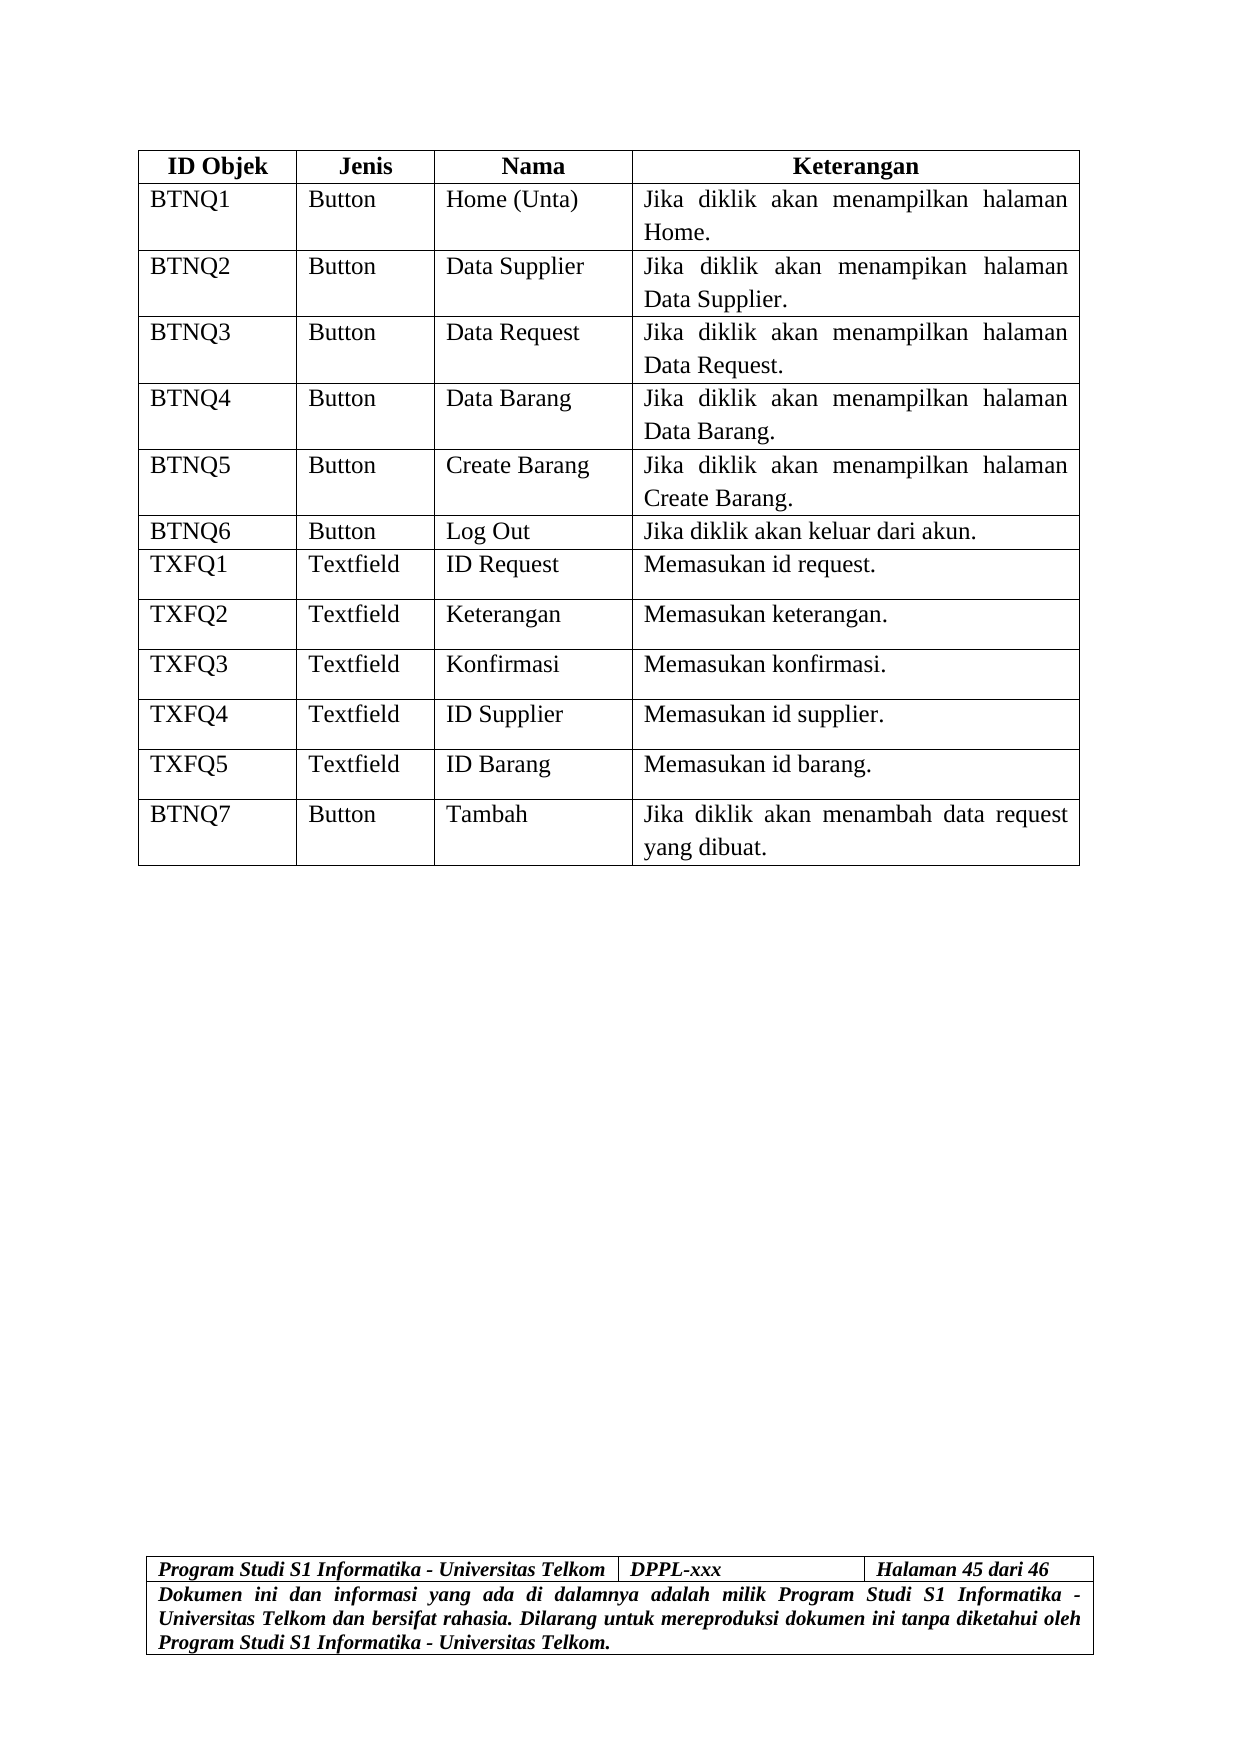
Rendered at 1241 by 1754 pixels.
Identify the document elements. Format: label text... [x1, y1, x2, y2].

table_cell Data Barang [435, 384, 632, 449]
table_cell Button [297, 450, 434, 515]
table_cell ID Request [435, 550, 632, 598]
table_header Keterangan [633, 151, 1079, 183]
table_cell Konfirmasi [435, 650, 632, 698]
table_cell Jika diklik akan menampilkan halaman Home. [633, 184, 1079, 250]
table_cell Tambah [435, 800, 632, 865]
table_cell Data Supplier [435, 251, 632, 316]
table_cell Memasukan konfirmasi. [633, 650, 1079, 698]
table_cell TXFQ5 [139, 750, 296, 798]
table_cell TXFQ1 [139, 550, 296, 598]
table_cell Create Barang [435, 450, 632, 515]
table_cell Memasukan id supplier. [633, 700, 1079, 748]
table_cell TXFQ2 [139, 600, 296, 648]
table_cell Textfield [297, 700, 434, 748]
table_cell ID Supplier [435, 700, 632, 748]
table_header Jenis [297, 151, 434, 183]
table_cell BTNQ1 [139, 184, 296, 250]
table_cell Jika diklik akan menampilkan halaman Data Request. [633, 317, 1079, 382]
table_cell Button [297, 317, 434, 382]
table_cell BTNQ3 [139, 317, 296, 382]
table_cell Jika diklik akan keluar dari akun. [633, 516, 1079, 548]
table_cell Keterangan [435, 600, 632, 648]
table_cell Jika diklik akan menampikan halaman Data Supplier. [633, 251, 1079, 316]
table_cell Memasukan keterangan. [633, 600, 1079, 648]
table_cell BTNQ5 [139, 450, 296, 515]
table_cell Log Out [435, 516, 632, 548]
table_cell TXFQ3 [139, 650, 296, 698]
table_cell TXFQ4 [139, 700, 296, 748]
table_cell Jika diklik akan menampilkan halaman Create Barang. [633, 450, 1079, 515]
table_cell Button [297, 800, 434, 865]
table_cell Home (Unta) [435, 184, 632, 250]
table_cell Textfield [297, 550, 434, 598]
table_header Nama [435, 151, 632, 183]
table_cell Textfield [297, 750, 434, 798]
table_cell Button [297, 184, 434, 250]
table_cell Button [297, 516, 434, 548]
table_cell BTNQ7 [139, 800, 296, 865]
table_cell ID Barang [435, 750, 632, 798]
table_cell Textfield [297, 650, 434, 698]
table_cell BTNQ4 [139, 384, 296, 449]
table_cell BTNQ6 [139, 516, 296, 548]
table_cell Textfield [297, 600, 434, 648]
table_cell Button [297, 251, 434, 316]
table_cell BTNQ2 [139, 251, 296, 316]
table_cell Data Request [435, 317, 632, 382]
table_cell Button [297, 384, 434, 449]
table_header ID Objek [139, 151, 296, 183]
table_cell Memasukan id barang. [633, 750, 1079, 798]
table_cell Memasukan id request. [633, 550, 1079, 598]
table_cell Jika diklik akan menambah data request yang dibuat. [633, 800, 1079, 865]
table_cell Jika diklik akan menampilkan halaman Data Barang. [633, 384, 1079, 449]
